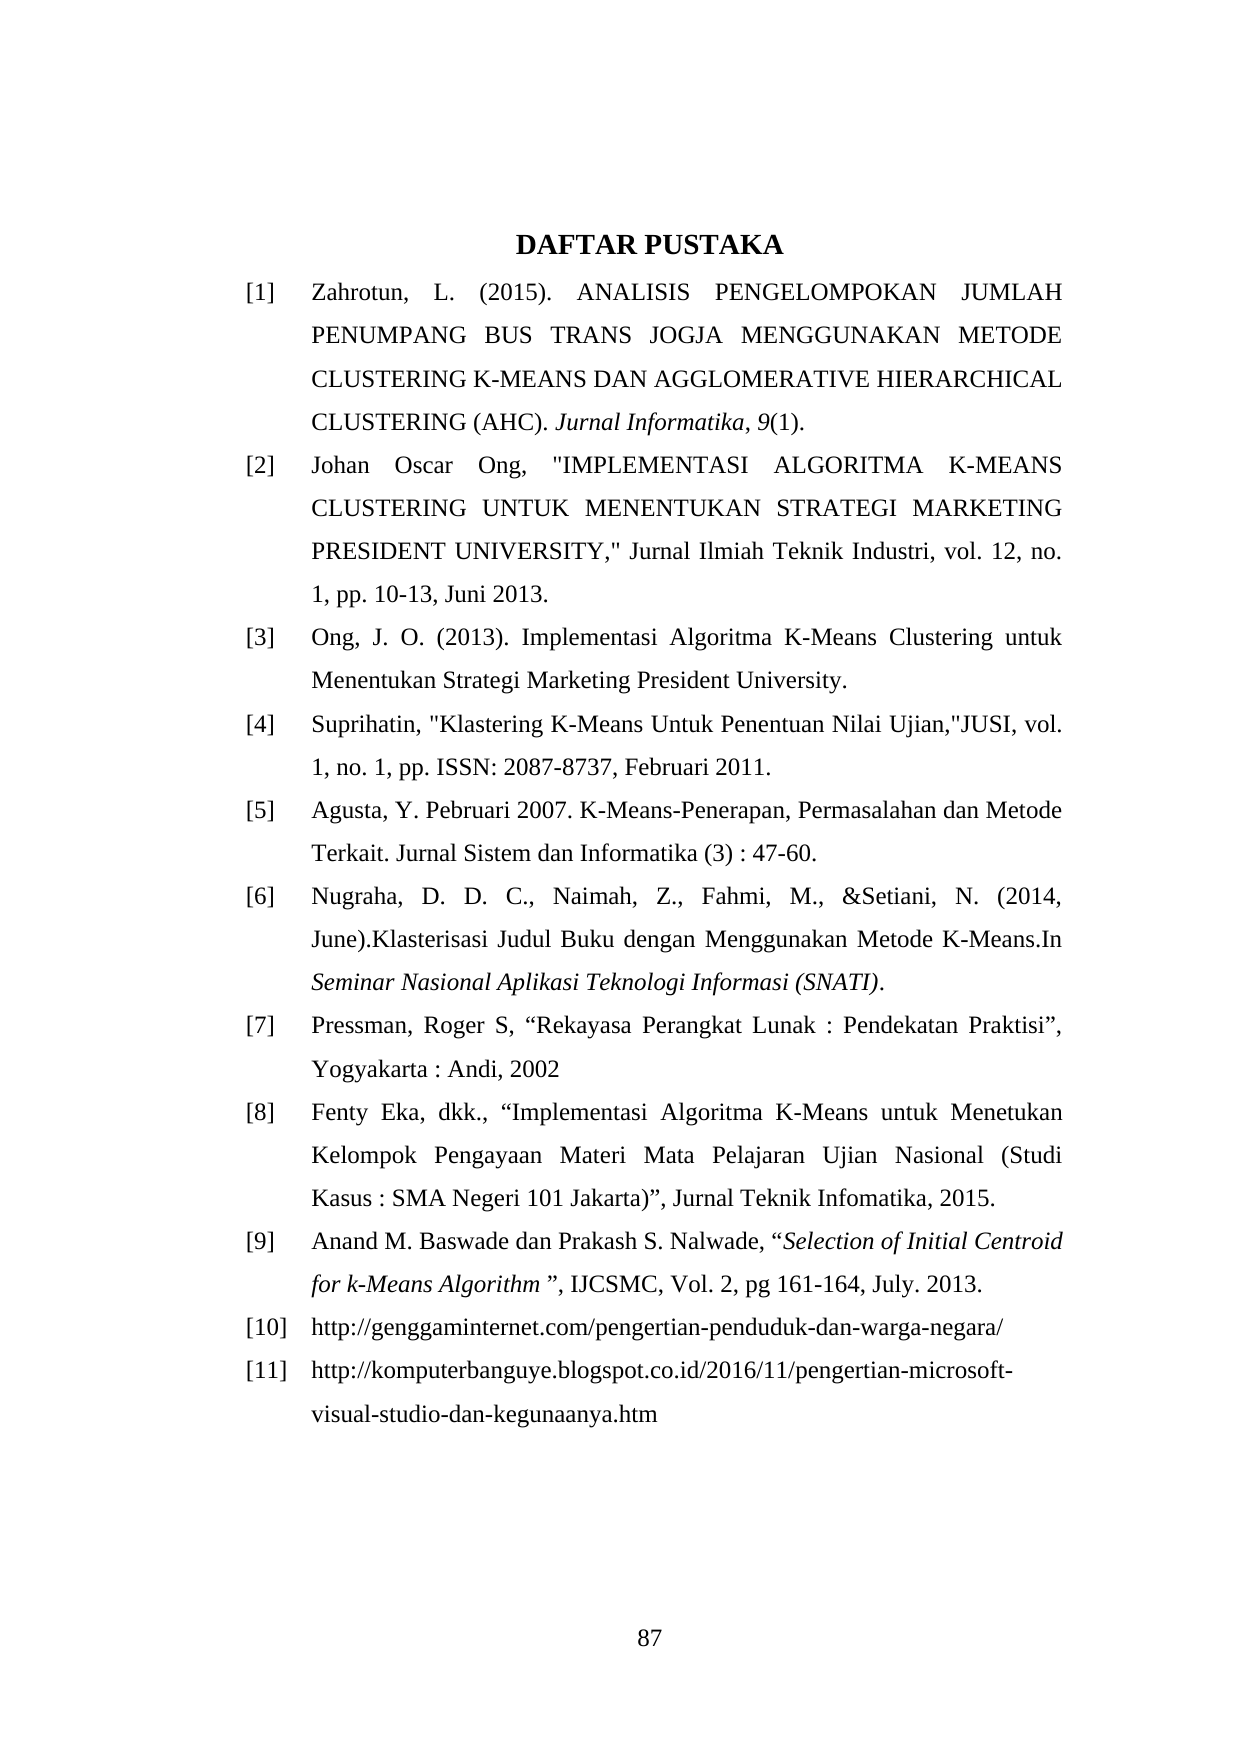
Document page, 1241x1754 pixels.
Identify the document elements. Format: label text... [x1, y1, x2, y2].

text [7] Pressman, Roger S, “Rekayasa Perangkat Lunak : Pendekatan Praktisi”, Yogyakarta : Andi, 2002 [246, 1011, 1063, 1082]
text [3] Ong, J. O. (2013). Implementasi Algoritma K-Means Clustering untuk Menentukan Strategi Marketing President University. [246, 622, 1063, 694]
subtitle DAFTAR PUSTAKA [236, 227, 1063, 261]
text [11] http://komputerbanguye.blogspot.co.id/2016/11/pengertian-microsoft-visual-studio-dan-kegunaanya.htm [246, 1356, 1063, 1427]
text [2] Johan Oscar Ong, "IMPLEMENTASI ALGORITMA K-MEANS CLUSTERING UNTUK MENENTUKAN STRATEGI MARKETING PRESIDENT UNIVERSITY," Jurnal Ilmiah Teknik Industri, vol. 12, no. 1, pp. 10-13, Juni 2013. [246, 450, 1063, 608]
text [4] Suprihatin, "Klastering K-Means Untuk Penentuan Nilai Ujian,"JUSI, vol. 1, no. 1, pp. ISSN: 2087-8737, Februari 2011. [246, 709, 1063, 781]
text [10] http://genggaminternet.com/pengertian-penduduk-dan-warga-negara/ [236, 1312, 1063, 1341]
text [8] Fenty Eka, dkk., “Implementasi Algoritma K-Means untuk Menetukan Kelompok Pengayaan Materi Mata Pelajaran Ujian Nasional (Studi Kasus : SMA Negeri 101 Jakarta)”, Jurnal Teknik Infomatika, 2015. [246, 1097, 1063, 1212]
text [6] Nugraha, D. D. C., Naimah, Z., Fahmi, M., &Setiani, N. (2014, June).Klasterisasi Judul Buku dengan Menggunakan Metode K-Means.In Seminar Nasional Aplikasi Teknologi Informasi (SNATI). [246, 881, 1063, 996]
text [1] Zahrotun, L. (2015). ANALISIS PENGELOMPOKAN JUMLAH PENUMPANG BUS TRANS JOGJA MENGGUNAKAN METODE CLUSTERING K-MEANS DAN AGGLOMERATIVE HIERARCHICAL CLUSTERING (AHC). Jurnal Informatika, 9(1). [246, 277, 1063, 436]
text [9] Anand M. Baswade dan Prakash S. Nalwade, “Selection of Initial Centroid for k-Means Algorithm ”, IJCSMC, Vol. 2, pg 161-164, July. 2013. [246, 1226, 1063, 1298]
text [5] Agusta, Y. Pebruari 2007. K-Means-Penerapan, Permasalahan dan Metode Terkait. Jurnal Sistem dan Informatika (3) : 47-60. [246, 795, 1063, 867]
